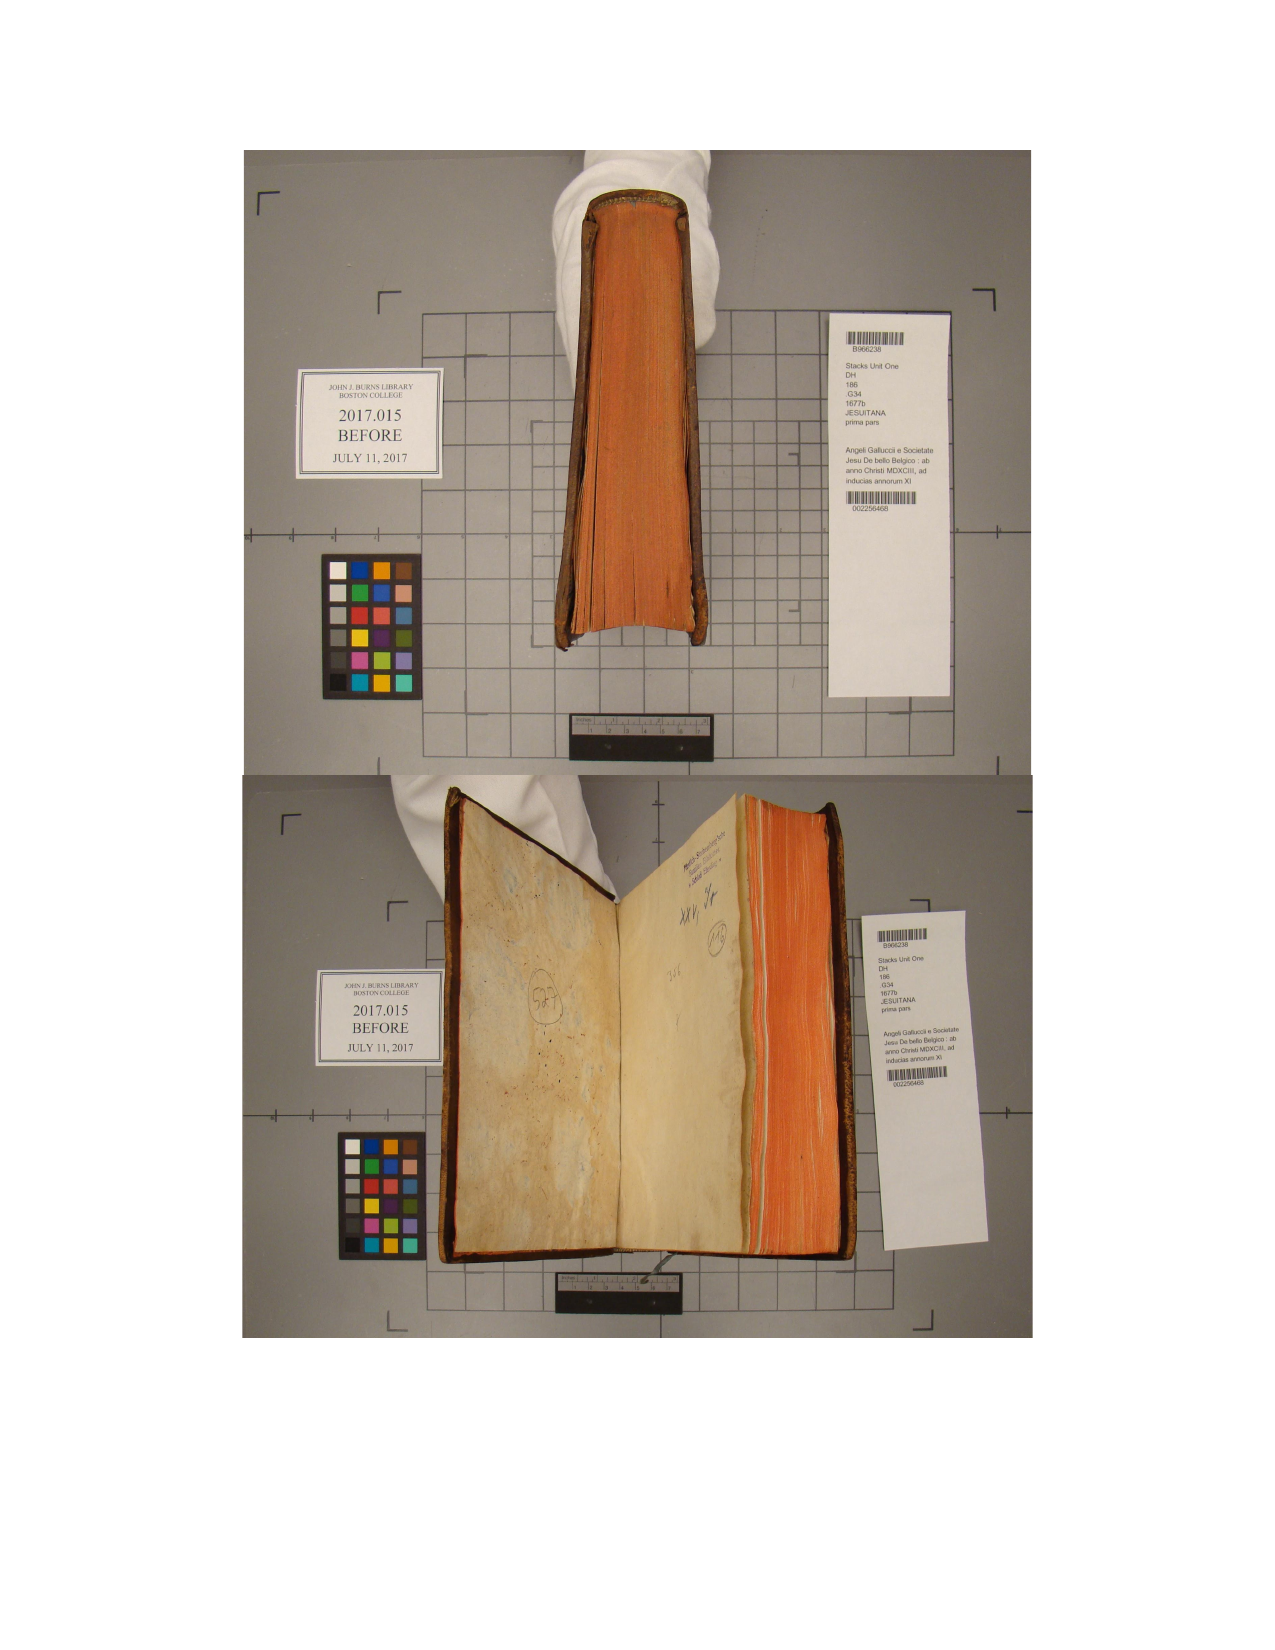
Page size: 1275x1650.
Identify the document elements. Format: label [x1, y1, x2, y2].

picture [242, 150, 1033, 1338]
